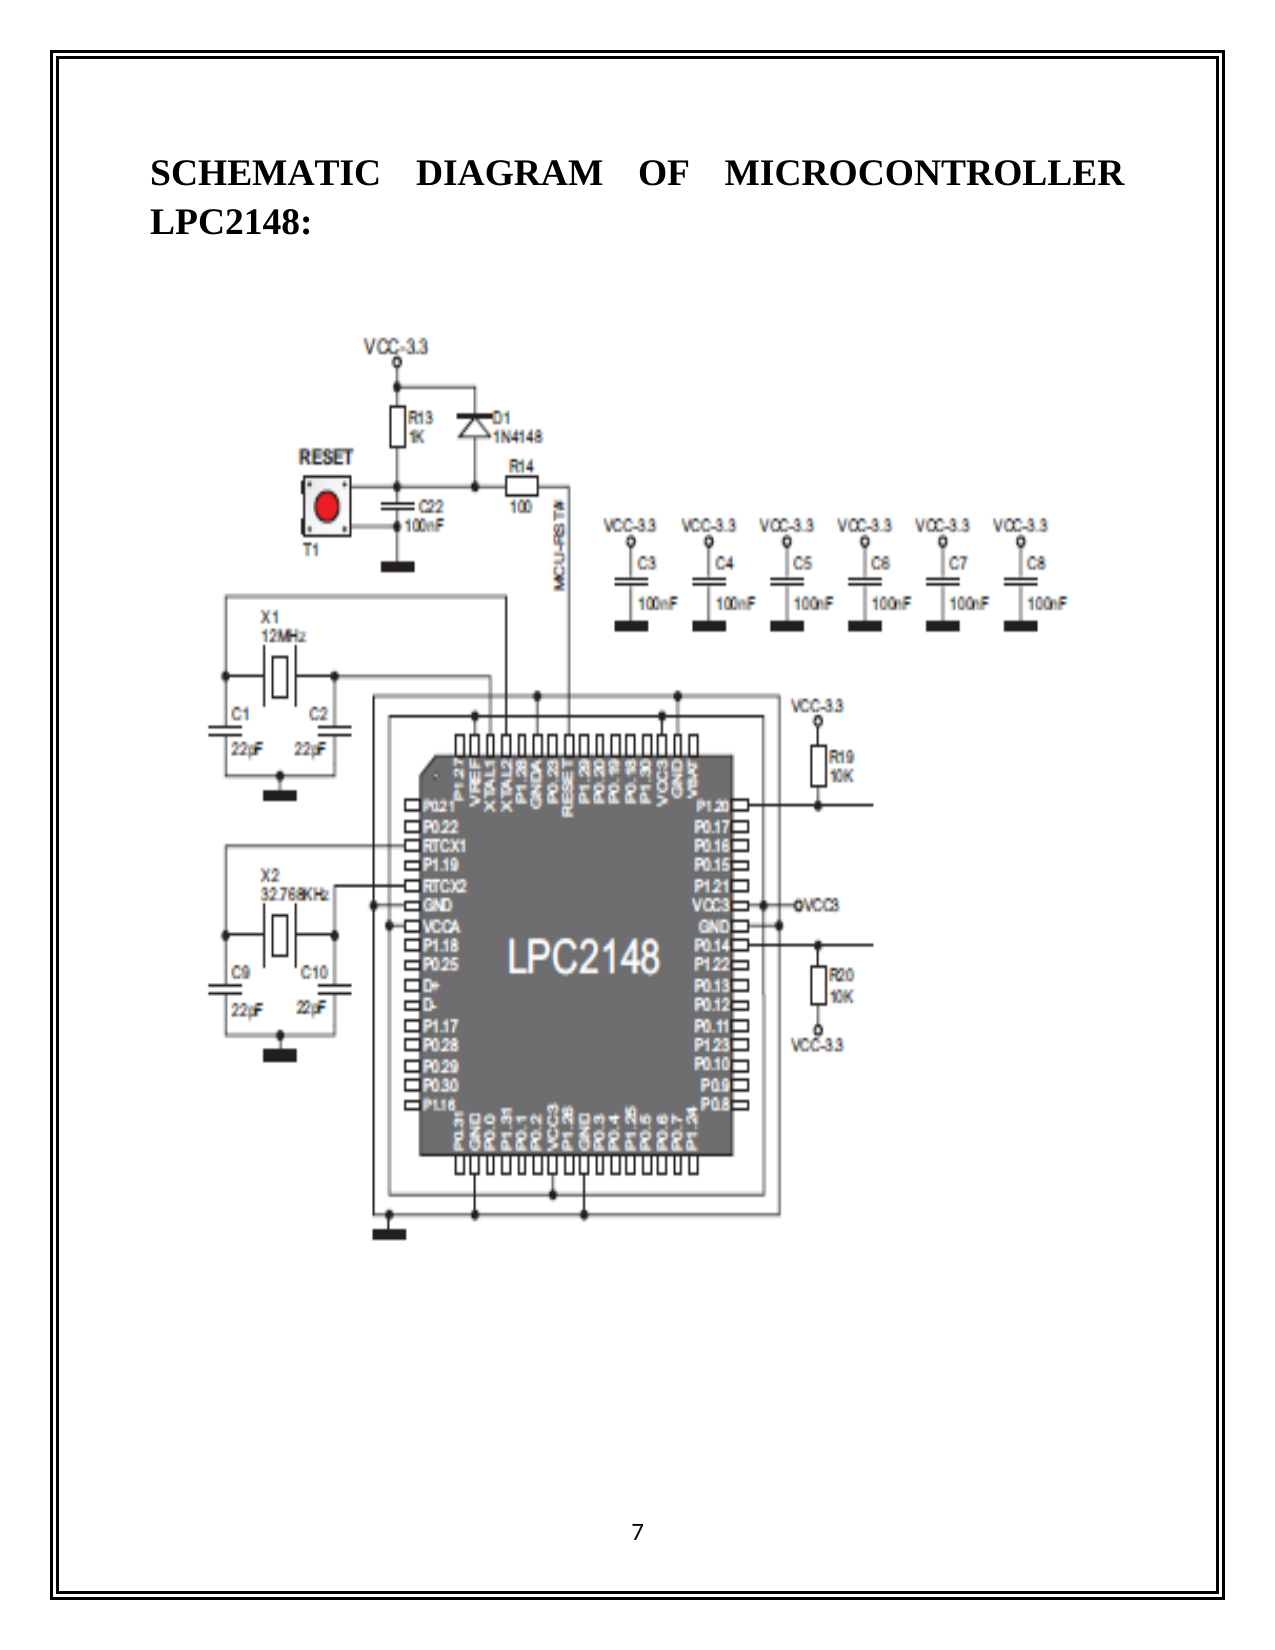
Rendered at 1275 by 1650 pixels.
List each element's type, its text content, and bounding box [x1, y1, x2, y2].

text SCHEMATIC DIAGRAM OF MICROCONTROLLER LPC2148: [150, 150, 1125, 243]
picture [150, 321, 1155, 1273]
